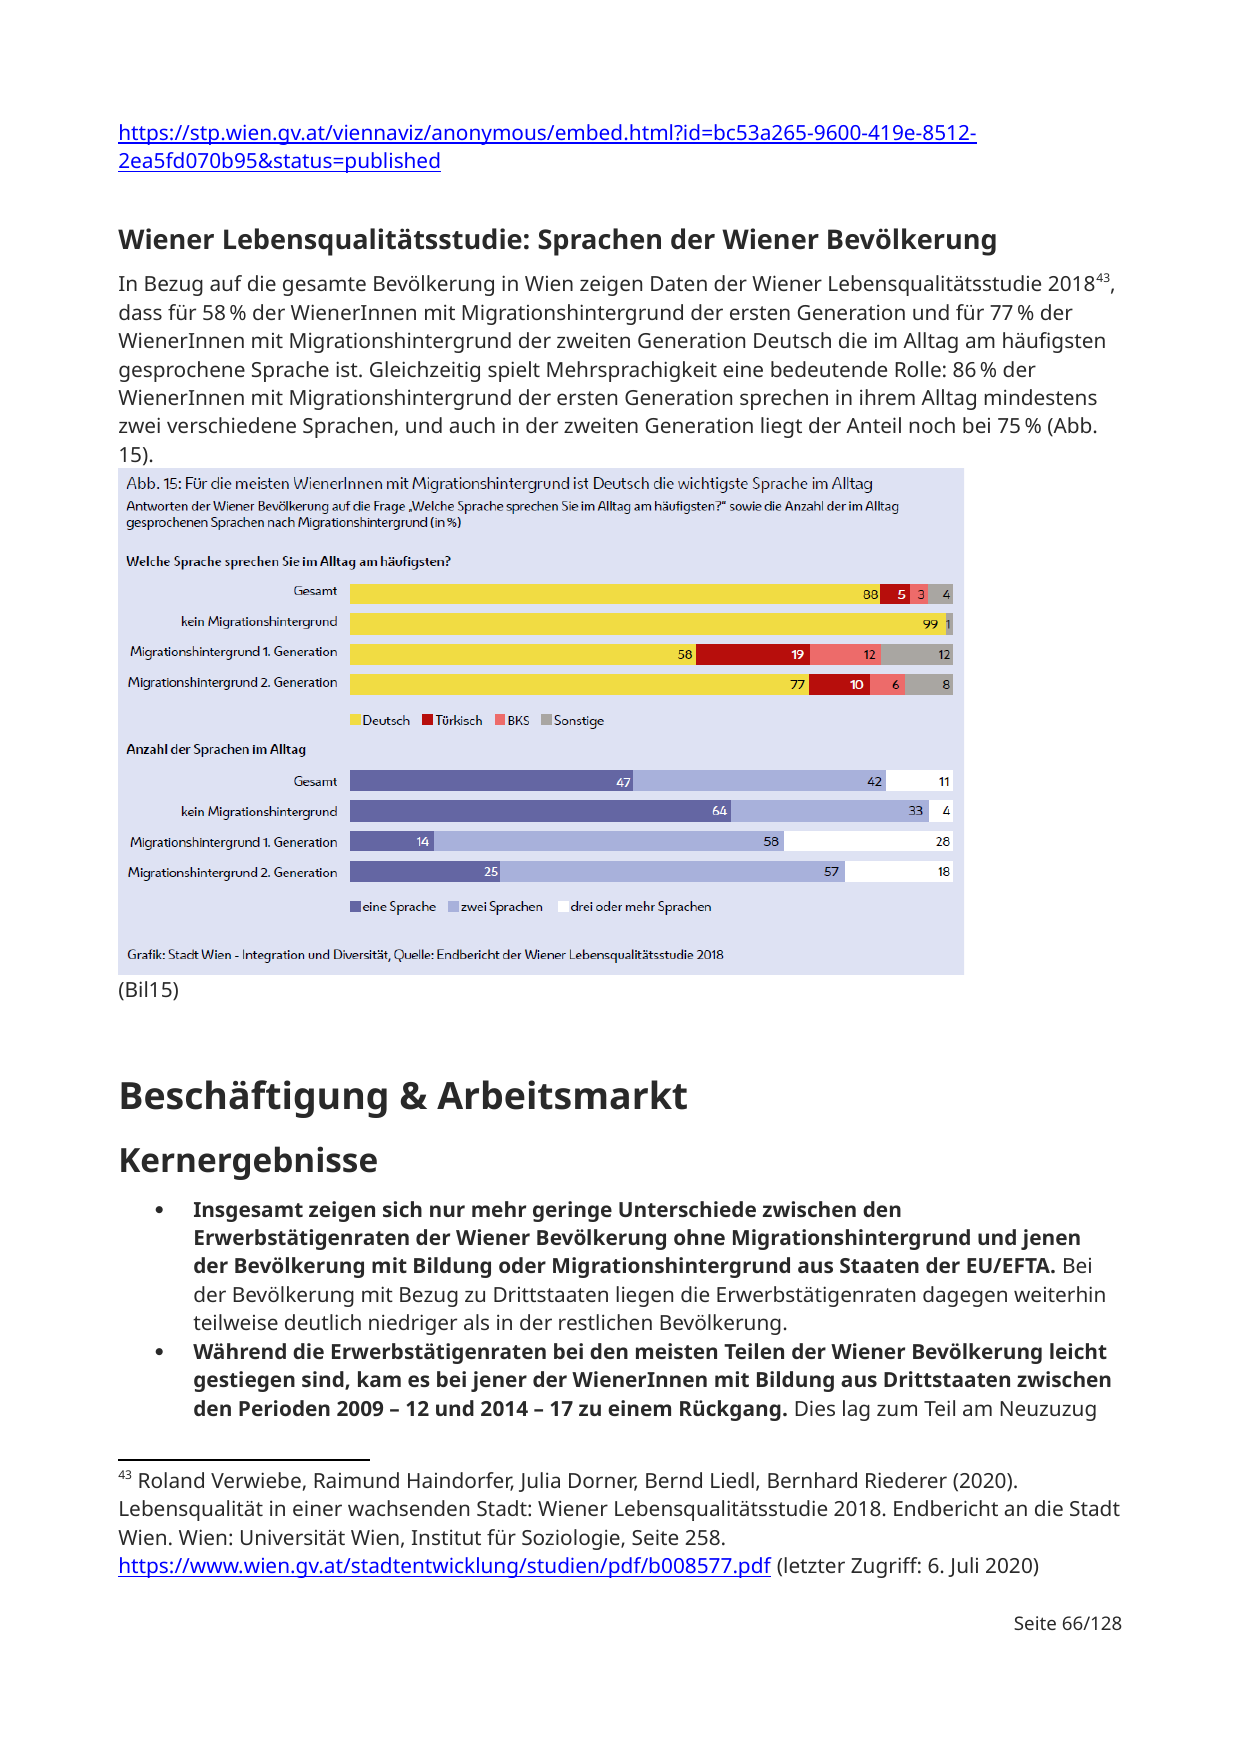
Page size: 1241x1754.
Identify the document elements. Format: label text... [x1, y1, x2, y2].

text https://stp.wien.gv.at/viennaviz/anonymous/embed.html?id=bc53a265-9600-419e-8512-2ea5fd070b95&status=published [118, 118, 1122, 175]
text In Bezug auf die gesamte Bevölkerung in Wien zeigen Daten der Wiener Lebensqualitätsstudie 2018, dass für 58 % der WienerInnen mit Migrationshintergrund der ersten Generation und für 77 % der WienerInnen mit Migrationshintergrund der zweiten Generation Deutsch die im Alltag am häufigsten gesprochene Sprache ist. Gleichzeitig spielt Mehrsprachigkeit eine bedeutende Rolle: 86 % der WienerInnen mit Migrationshintergrund der ersten Generation sprechen in ihrem Alltag mindestens zwei verschiedene Sprachen, und auch in der zweiten Generation liegt der Anteil noch bei 75 % (Abb. 15). [118, 269, 1122, 468]
list Insgesamt zeigen sich nur mehr geringe Unterschiede zwischen den Erwerbstätigenraten der Wiener Bevölkerung ohne Migrationshintergrund und jenen der Bevölkerung mit Bildung oder Migrationshintergrund aus Staaten der EU/EFTA. Bei der Bevölkerung mit Bezug zu Drittstaaten liegen die Erwerbstätigenraten dagegen weiterhin teilweise deutlich niedriger als in der restlichen Bevölkerung. [156, 1195, 1122, 1337]
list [156, 1337, 1122, 1422]
text (Bil15) [118, 975, 1122, 1003]
picture [118, 468, 965, 975]
subtitle Beschäftigung & Arbeitsmarkt [118, 1069, 1122, 1120]
subtitle Kernergebnisse [118, 1137, 1122, 1182]
subtitle Wiener Lebensqualitätsstudie: Sprachen der Wiener Bevölkerung [118, 220, 1122, 257]
